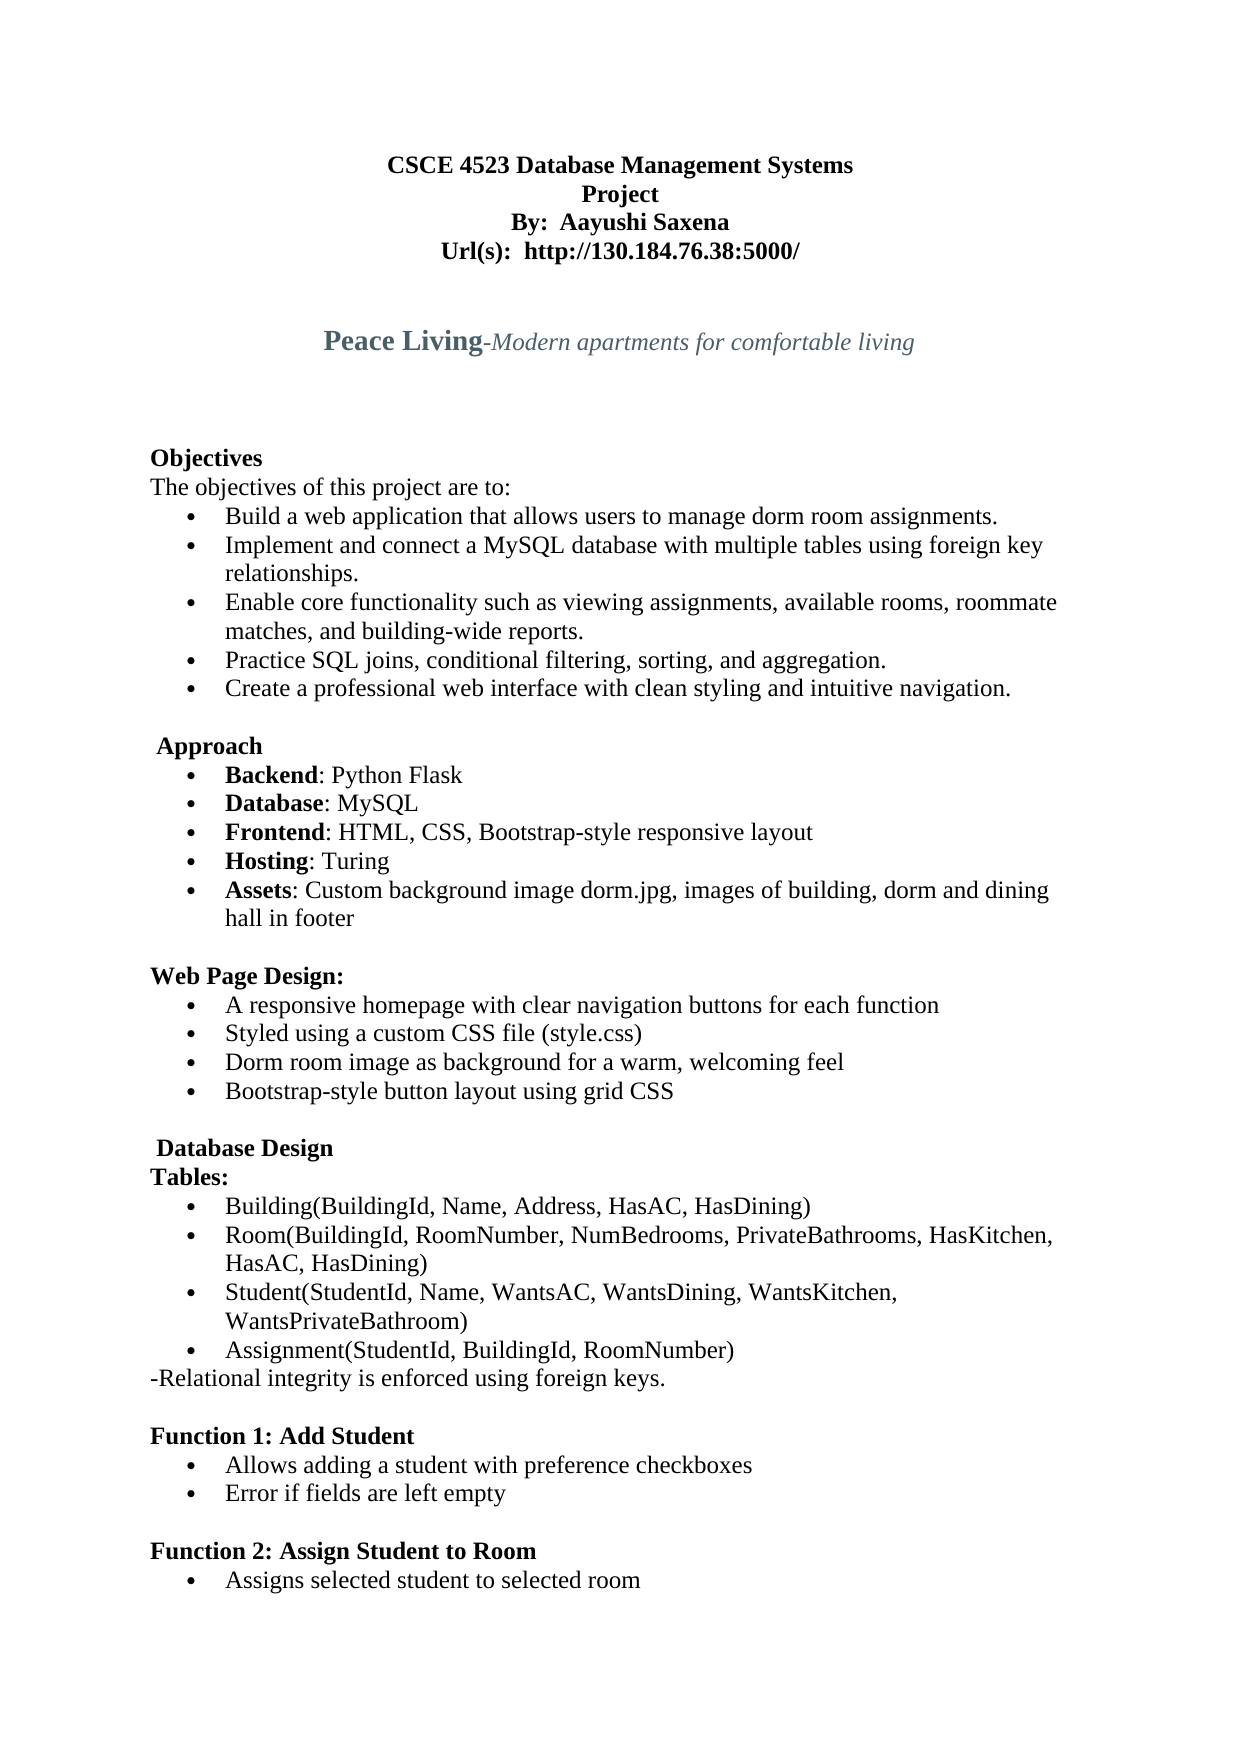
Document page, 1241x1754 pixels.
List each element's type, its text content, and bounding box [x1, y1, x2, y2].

text Url(s): http://130.184.76.38:5000/ [150, 236, 1090, 265]
list Backend: Python Flask [187, 760, 1090, 788]
list Practice SQL joins, conditional filtering, sorting, and aggregation. [187, 645, 1090, 673]
list Room(BuildingId, RoomNumber, NumBedrooms, PrivateBathrooms, HasKitchen, HasAC, HasDining) [187, 1220, 1090, 1277]
list A responsive homepage with clear navigation buttons for each function [187, 990, 1090, 1018]
text Web Page Design: [150, 961, 1090, 990]
text Approach [150, 731, 1090, 760]
list Implement and connect a MySQL database with multiple tables using foreign key relationships. [187, 530, 1090, 587]
text Function 1: Add Student [150, 1421, 1090, 1450]
list Enable core functionality such as viewing assignments, available rooms, roommate matches, and building-wide reports. [187, 587, 1090, 645]
list Dorm room image as background for a warm, welcoming feel [187, 1047, 1090, 1076]
text Peace Living-Modern apartments for comfortable living [150, 323, 1090, 356]
list Assets: Custom background image dorm.jpg, images of building, dorm and dining hall in footer [187, 875, 1090, 932]
list Assignment(StudentId, BuildingId, RoomNumber) [187, 1335, 1090, 1363]
text CSCE 4523 Database Management Systems [150, 150, 1090, 179]
list Create a professional web interface with clean styling and intuitive navigation. [187, 673, 1090, 702]
list Building(BuildingId, Name, Address, HasAC, HasDining) [187, 1191, 1090, 1220]
list Frontend: HTML, CSS, Bootstrap-style responsive layout [187, 817, 1090, 846]
text -Relational integrity is enforced using foreign keys. [150, 1363, 1090, 1392]
text Tables: [150, 1162, 1090, 1191]
text By: Aayushi Saxena [150, 207, 1090, 236]
text Database Design [150, 1133, 1090, 1162]
text Objectives [150, 443, 1090, 472]
list Bootstrap-style button layout using grid CSS [187, 1076, 1090, 1105]
list Build a web application that allows users to manage dorm room assignments. [187, 501, 1090, 530]
list Student(StudentId, Name, WantsAC, WantsDining, WantsKitchen, WantsPrivateBathroom) [187, 1277, 1090, 1335]
list Database: MySQL [187, 788, 1090, 817]
list Error if fields are left empty [187, 1478, 1090, 1507]
text Project [150, 179, 1090, 207]
text The objectives of this project are to: [150, 472, 1090, 501]
list Hosting: Turing [187, 846, 1090, 875]
list Styled using a custom CSS file (style.css) [187, 1018, 1090, 1047]
text Function 2: Assign Student to Room [150, 1536, 1090, 1565]
list Assigns selected student to selected room [187, 1565, 1090, 1593]
list Allows adding a student with preference checkboxes [187, 1450, 1090, 1478]
